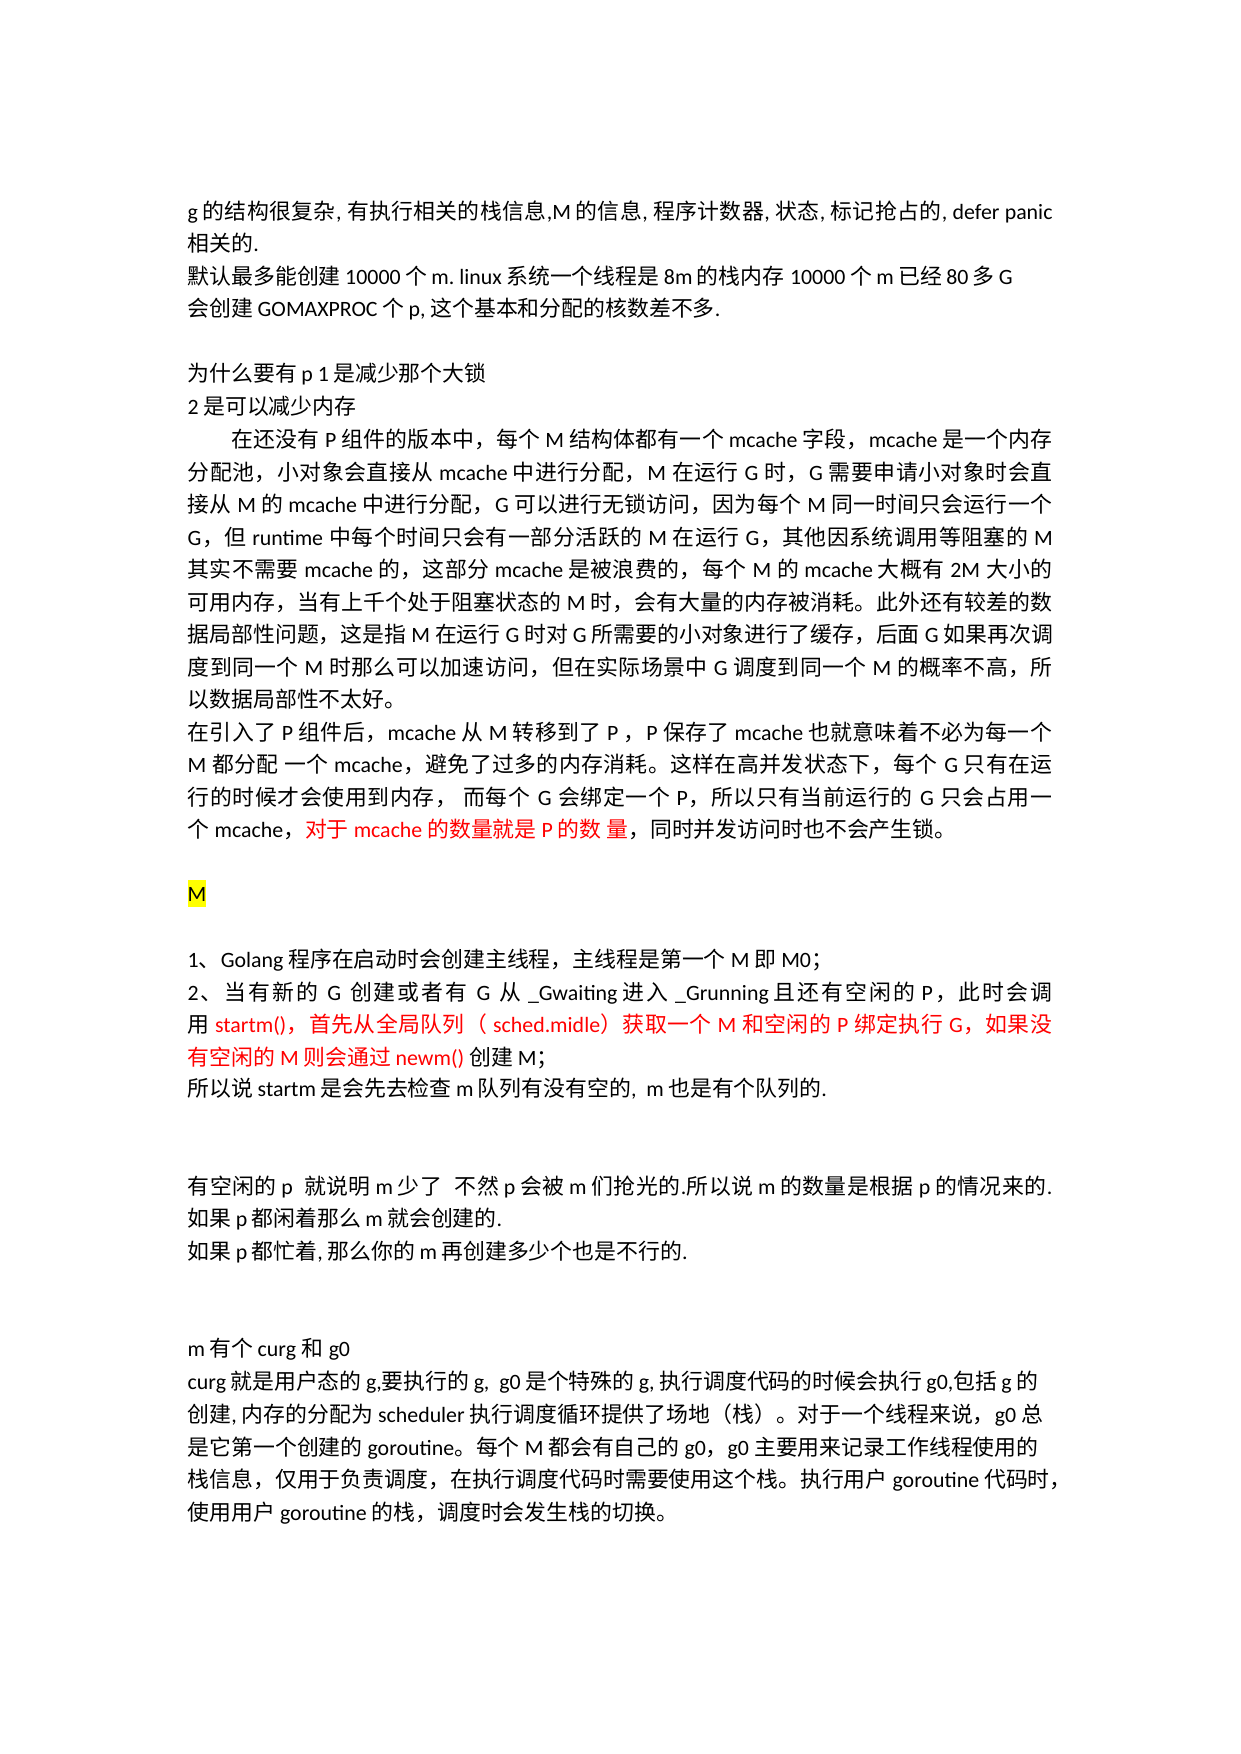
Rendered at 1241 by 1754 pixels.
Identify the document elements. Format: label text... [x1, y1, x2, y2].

text 会创建GOMAXPROC个p, 这个基本和分配的核数差不多. [187, 292, 1053, 324]
text 默认最多能创建10000个m. linux系统一个线程是8m的栈内存 10000个m已经80多G [187, 259, 1053, 292]
text 所以说startm是会先去检查m队列有没有空的, m也是有个队列的. [187, 1072, 1053, 1104]
text curg就是用户态的g,要执行的g, g0是个特殊的g, 执行调度代码的时候会执行g0,包括g的创建, 内存的分配为 scheduler 执行调度循环提供了场地（栈）。对于一个线程来说，g0 总是它第一个创建的 goroutine。每个 M 都会有自己的 g0，g0 主要用来记录工作线程使用的栈信息，仅用于负责调度，在执行调度代码时需要使用这个栈。执行用户 goroutine 代码时，使用用户 goroutine 的栈，调度时会发生栈的切换。 [187, 1364, 1053, 1527]
text g的结构很复杂, 有执行相关的栈信息,M的信息, 程序计数器, 状态, 标记抢占的, defer panic相关的. [187, 194, 1053, 259]
text 在还没有 P 组件的版本中，每个 M 结构体都有一个 mcache 字段，mcache 是一个内存分配池，小对象会直接从 mcache 中进行分配，M 在运行 G 时，G 需要申请小对象时会直接从 M 的 mcache 中进行分配，G 可以进行无锁访问，因为每个 M 同一时间只会运行一个 G，但 runtime 中每个时间只会有一部分活跃的 M 在运行 G，其他因系统调用等阻塞的 M 其实不需要 mcache 的，这部分 mcache 是被浪费的，每个 M 的 mcache 大概有 2M 大小的可用内存，当有上千个处于阻塞状态的 M 时，会有大量的内存被消耗。此外还有较差的数据局部性问题，这是指 M 在运行 G 时对 G 所需要的小对象进行了缓存，后面 G 如果再次调度到同一个 M 时那么可以加速访问，但在实际场景中 G 调度到同一个 M 的概率不高，所以数据局部性不太好。 在引入了 P 组件后，mcache 从 M 转移到了 P ，P 保存了 mcache 也就意味着不必为每一个 M 都分配 一个 mcache，避免了过多的内存消耗。这样在高并发状态下，每个 G 只有在运行的时候才会使用到内存， 而每个 G 会绑定一个 P，所以只有当前运行的 G 只会占用一个 mcache，对于 mcache 的数量就是 P 的数 量，同时并发访问时也不会产生锁。 [187, 422, 1053, 844]
text 1、Golang 程序在启动时会创建主线程，主线程是第一个 M 即 M0； [187, 942, 1053, 974]
text 2是可以减少内存 [187, 389, 1053, 422]
text m有个curg 和 g0 [187, 1332, 1053, 1364]
text 为什么要有p 1是减少那个大锁 [187, 357, 1053, 389]
text 有空闲的p 就说明m少了 不然p会被m们抢光的.所以说m的数量是根据p的情况来的. 如果p都闲着那么m就会创建的. [187, 1169, 1053, 1234]
text 如果p都忙着, 那么你的m再创建多少个也是不行的. [187, 1234, 1053, 1267]
text M [187, 877, 1053, 909]
text 2、当有新的 G 创建或者有 G 从 _Gwaiting 进入 _Grunning 且还有空闲的P，此时会调用 startm()，首先从全局队列（ sched.midle）获取一个 M 和空闲的 P 绑定执行 G，如果没有空闲的 M 则会通过newm() 创建 M； [187, 974, 1053, 1072]
